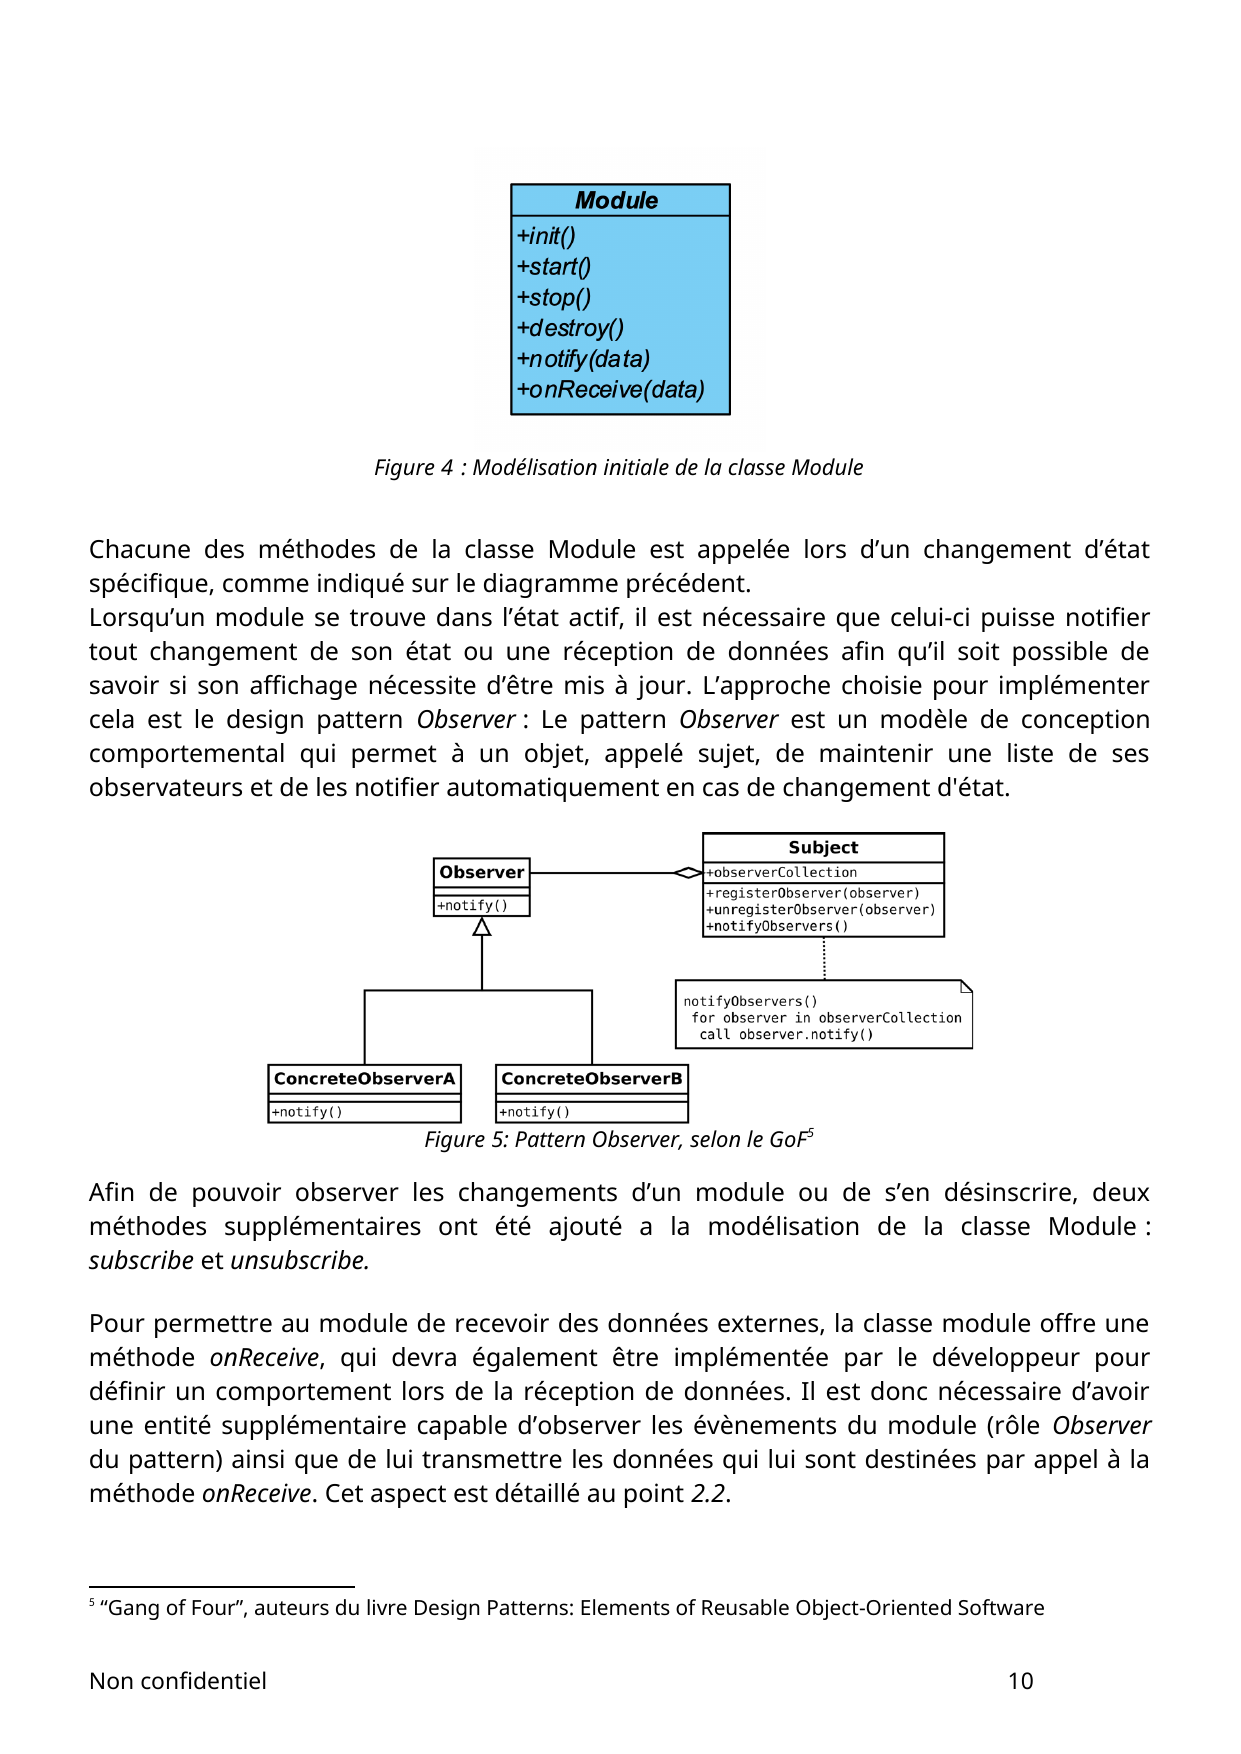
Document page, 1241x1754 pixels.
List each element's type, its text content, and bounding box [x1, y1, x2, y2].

picture [474, 147, 766, 452]
text Figure 5: Pattern Observer, selon le GoF [89, 1124, 1152, 1154]
text Afin de pouvoir observer les changements d’un module ou de s’en désinscrire, deux méthodes supplémentaires ont été ajouté a la modélisation de la classe Module : subscribe et unsubscribe. [89, 1175, 1152, 1277]
text Chacune des méthodes de la classe Module est appelée lors d’un changement d’état spécifique, comme indiqué sur le diagramme précédent. [89, 531, 1152, 599]
text Pour permettre au module de recevoir des données externes, la classe module offre une méthode onReceive, qui devra également être implémentée par le développeur pour définir un comportement lors de la réception de données. Il est donc nécessaire d’avoir une entité supplémentaire capable d’observer les évènements du module (rôle Observer du pattern) ainsi que de lui transmettre les données qui lui sont destinées par appel à la méthode onReceive. Cet aspect est détaillé au point 2.2. [89, 1306, 1152, 1510]
text Figure 4 : Modélisation initiale de la classe Module [89, 452, 1152, 482]
text Lorsqu’un module se trouve dans l’état actif, il est nécessaire que celui-ci puisse notifier tout changement de son état ou une réception de données afin qu’il soit possible de savoir si son affichage nécessite d’être mis à jour. L’approche choisie pour implémenter cela est le design pattern Observer : Le pattern Observer est un modèle de conception comportemental qui permet à un objet, appelé sujet, de maintenir une liste de ses observateurs et de les notifier automatiquement en cas de changement d'état. [89, 599, 1152, 804]
picture [267, 832, 974, 1124]
